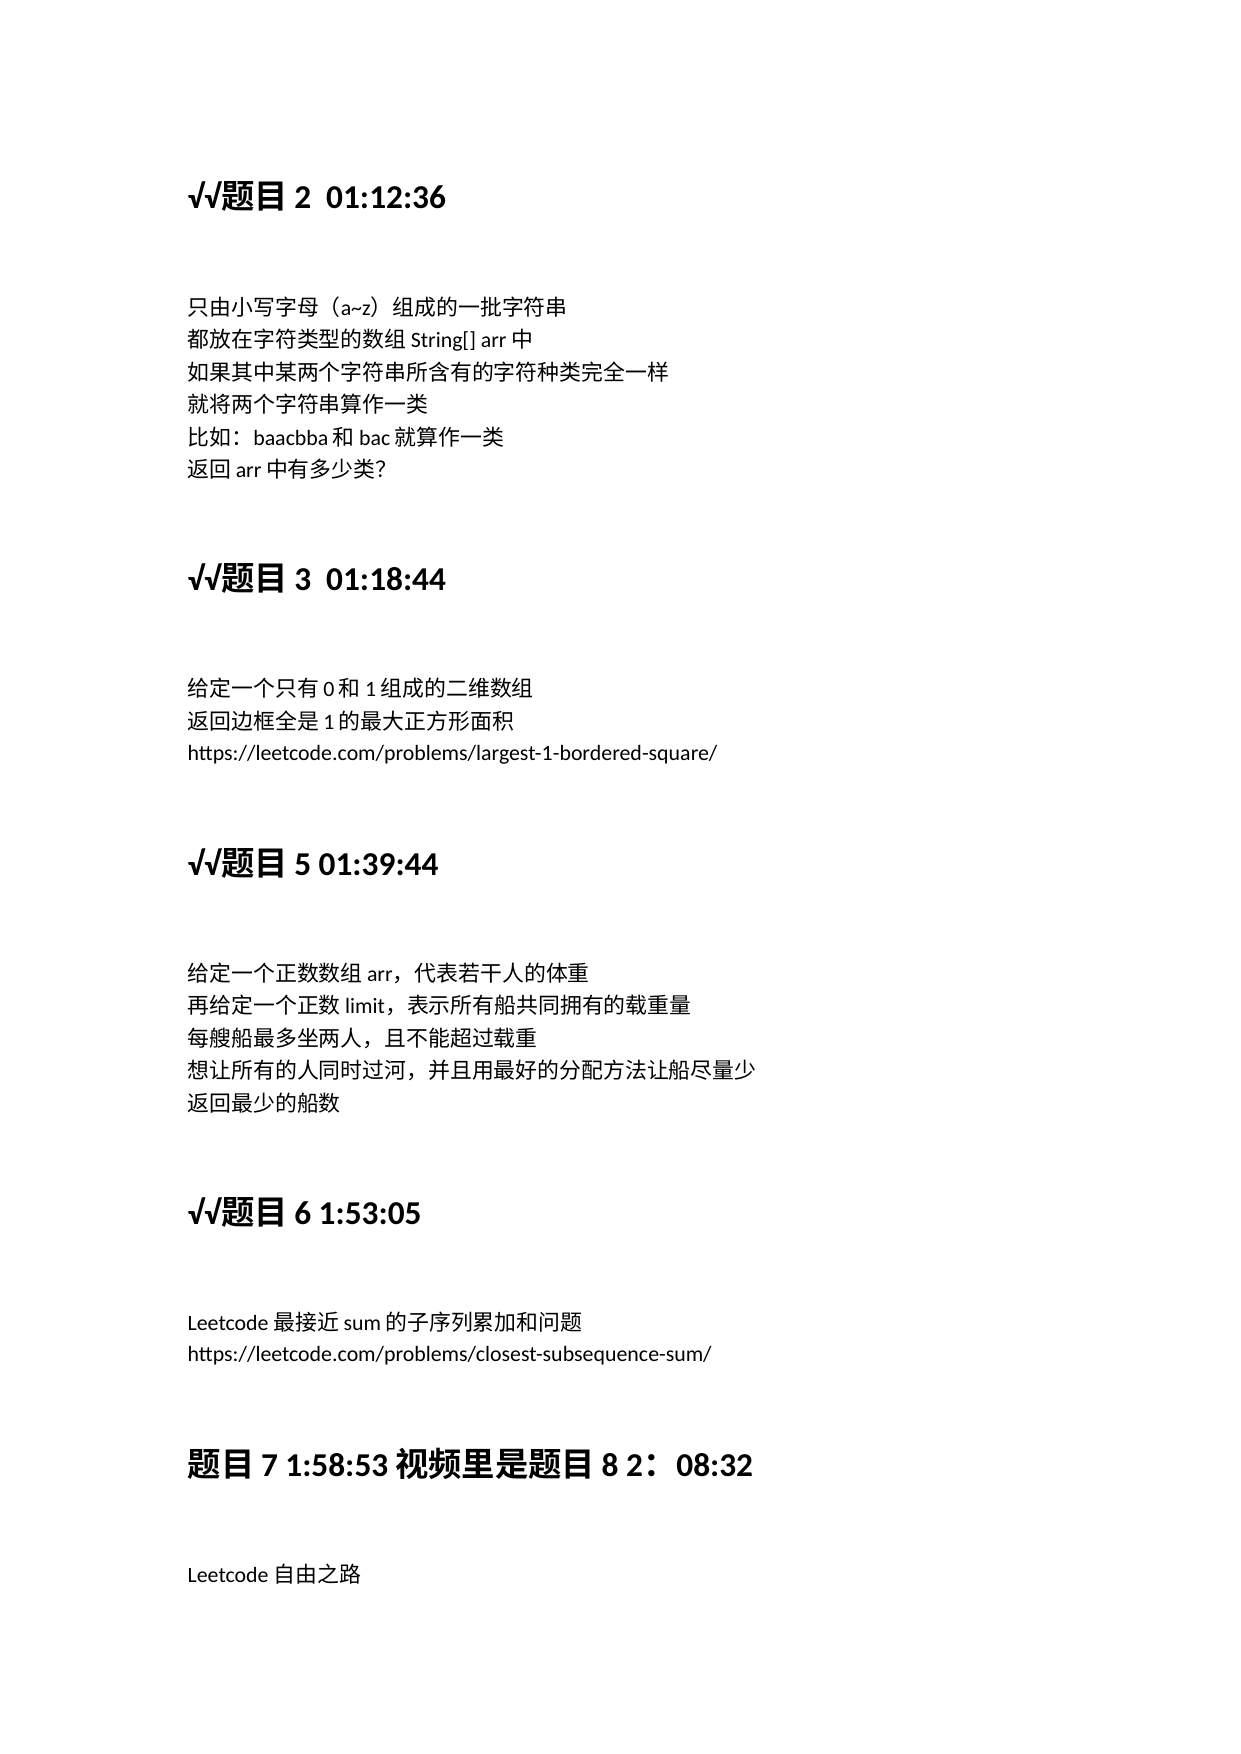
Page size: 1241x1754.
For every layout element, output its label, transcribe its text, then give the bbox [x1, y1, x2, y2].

text 给定一个只有0和1组成的二维数组 [187, 671, 1053, 703]
text 只由小写字母（a~z）组成的一批字符串 [187, 289, 1053, 322]
text 返回arr中有多少类？ [187, 452, 1053, 484]
text https://leetcode.com/problems/largest-1-bordered-square/ [187, 736, 1053, 768]
text 就将两个字符串算作一类 [187, 387, 1053, 419]
text 返回最少的船数 [187, 1085, 1053, 1118]
text 返回边框全是1的最大正方形面积 [187, 703, 1053, 736]
text https://leetcode.com/problems/closest-subsequence-sum/ [187, 1337, 1053, 1369]
text 如果其中某两个字符串所含有的字符种类完全一样 [187, 354, 1053, 387]
subtitle 题目7 1:58:53视频里是题目8 2：08:32 [187, 1429, 1053, 1494]
text 都放在字符类型的数组String[] arr中 [187, 322, 1053, 354]
text 每艘船最多坐两人，且不能超过载重 [187, 1020, 1053, 1053]
subtitle √√题目6 1:53:05 [187, 1177, 1053, 1242]
text 想让所有的人同时过河，并且用最好的分配方法让船尽量少 [187, 1053, 1053, 1085]
text 再给定一个正数limit，表示所有船共同拥有的载重量 [187, 988, 1053, 1020]
text Leetcode 最接近sum的子序列累加和问题 [187, 1304, 1053, 1337]
subtitle √√题目5 01:39:44 [187, 828, 1053, 893]
text 给定一个正数数组arr，代表若干人的体重 [187, 955, 1053, 988]
text 比如：baacbba和bac就算作一类 [187, 419, 1053, 452]
subtitle √√题目2 01:12:36 [187, 162, 1053, 227]
subtitle √√题目3 01:18:44 [187, 544, 1053, 609]
text Leetcode 自由之路 [187, 1556, 1053, 1589]
